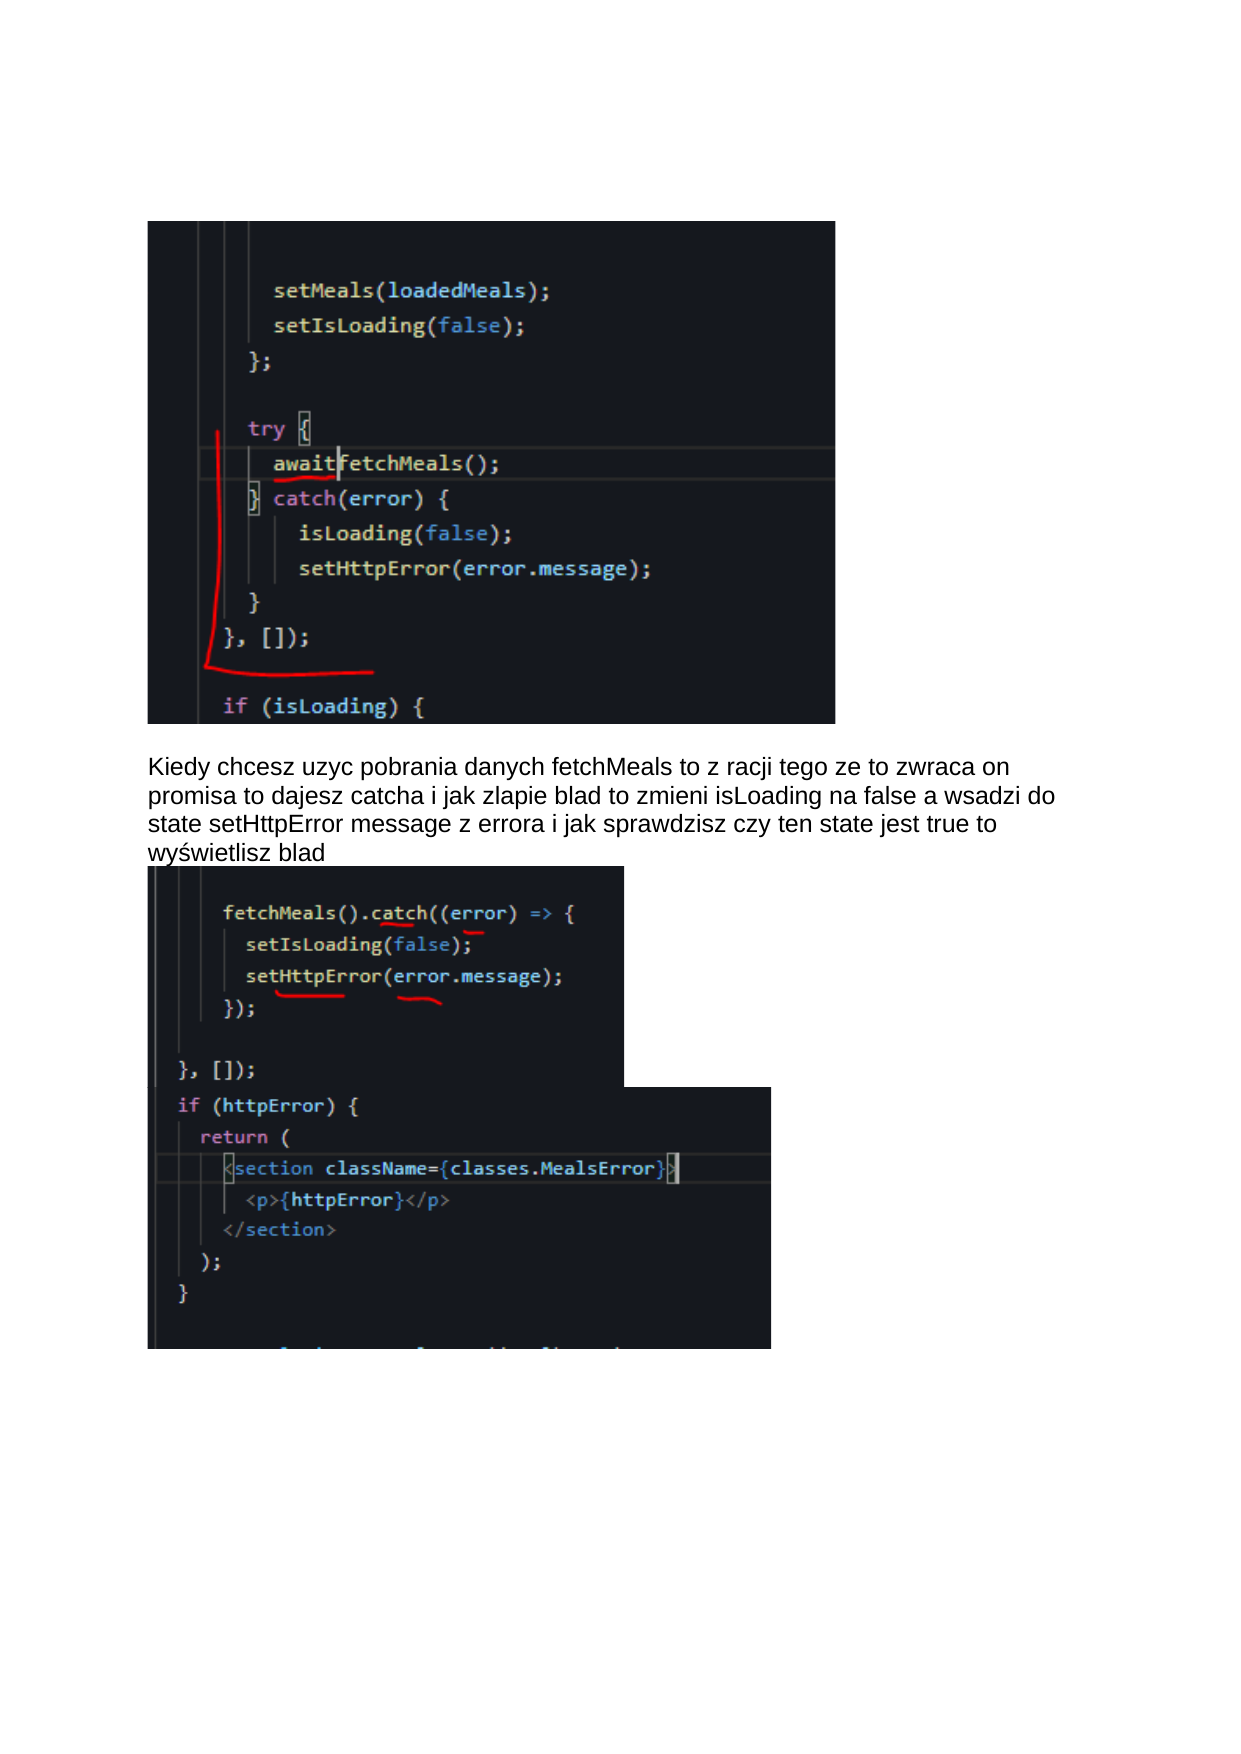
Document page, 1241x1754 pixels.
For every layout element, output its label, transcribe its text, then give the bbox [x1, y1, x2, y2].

text Kiedy chcesz uzyc pobrania danych fetchMeals to z racji tego ze to zwraca on promisa to dajesz catcha i jak zlapie blad to zmieni isLoading na false a wsadzi do state setHttpError message z errora i jak sprawdzisz czy ten state jest true to wyświetlisz blad [148, 752, 1093, 867]
picture [147, 221, 836, 724]
picture [147, 866, 772, 1349]
